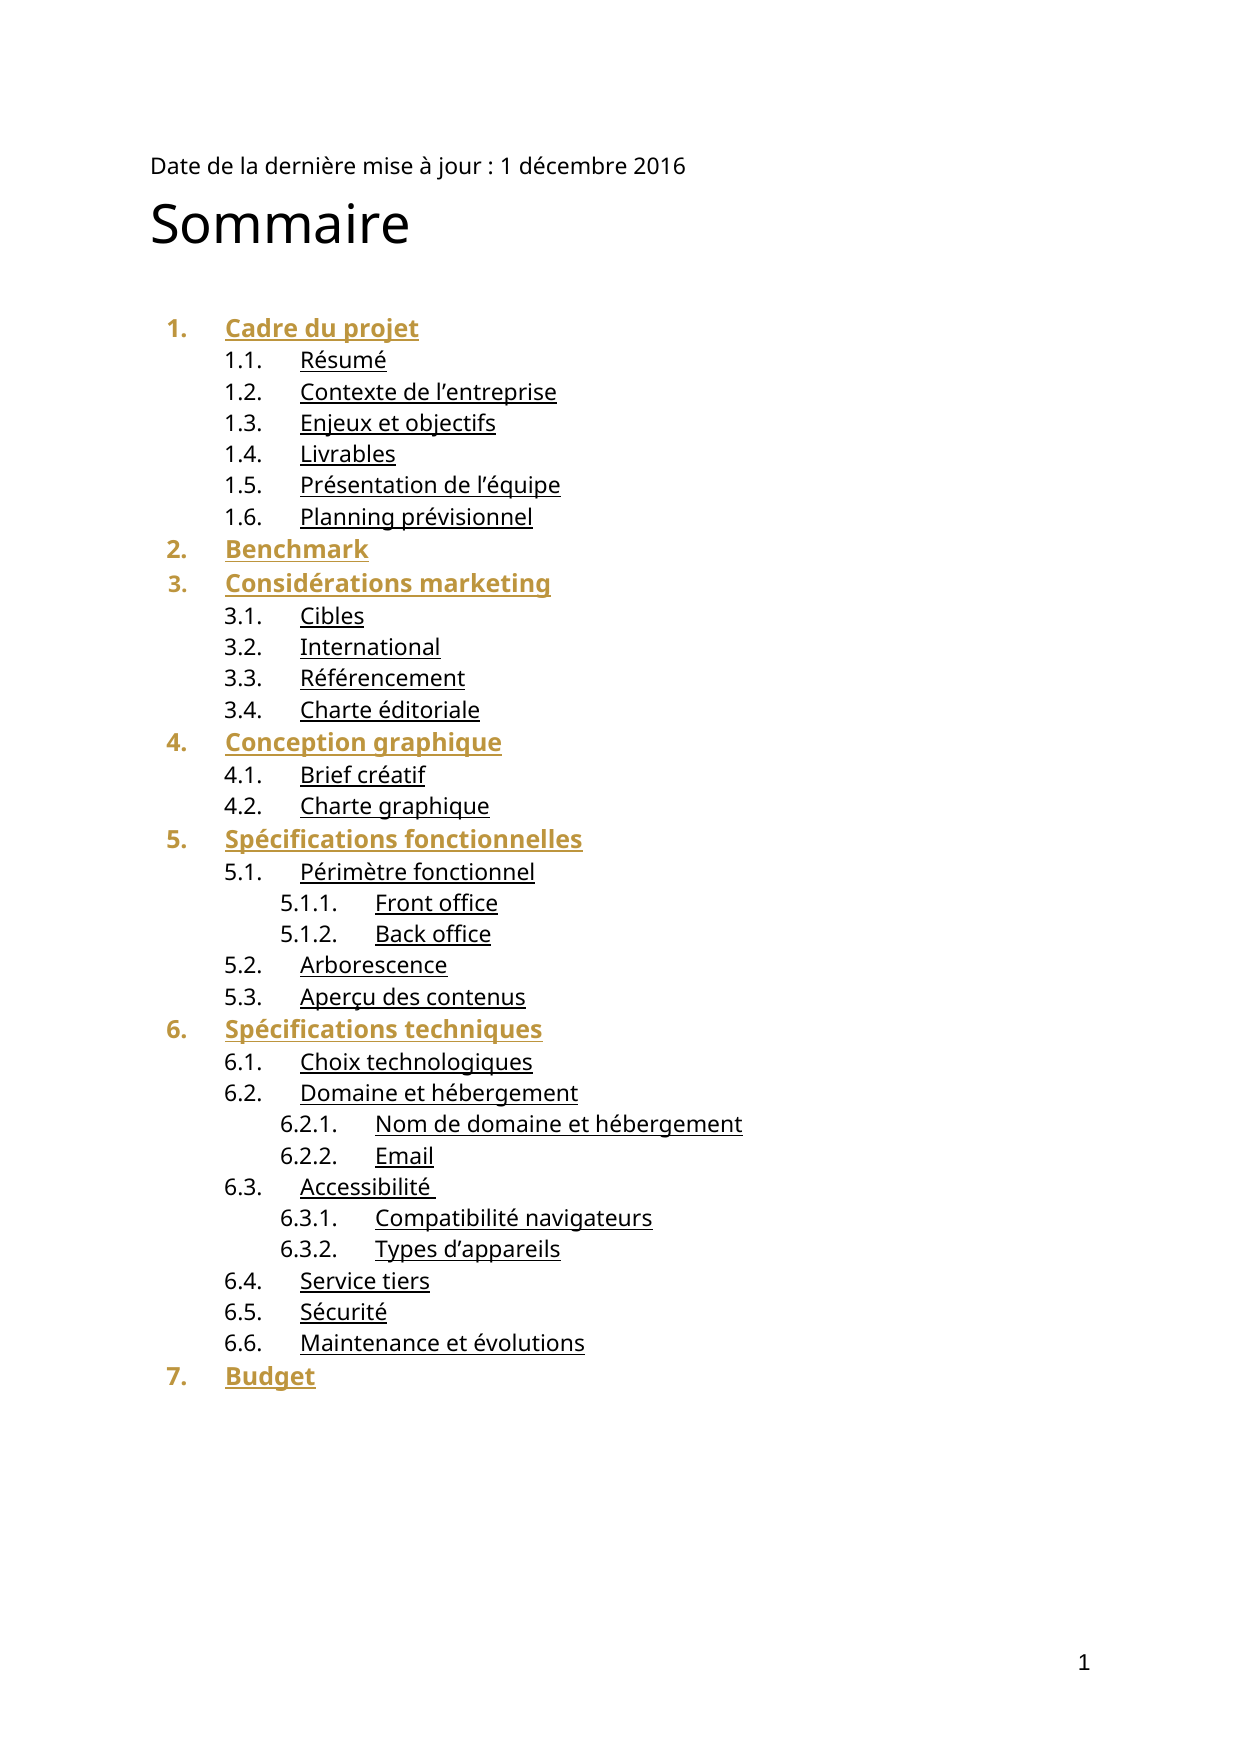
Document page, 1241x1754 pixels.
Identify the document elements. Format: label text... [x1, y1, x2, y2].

title Sommaire [150, 186, 1090, 260]
text Date de la dernière mise à jour : 1 décembre 2016 [150, 150, 1090, 181]
